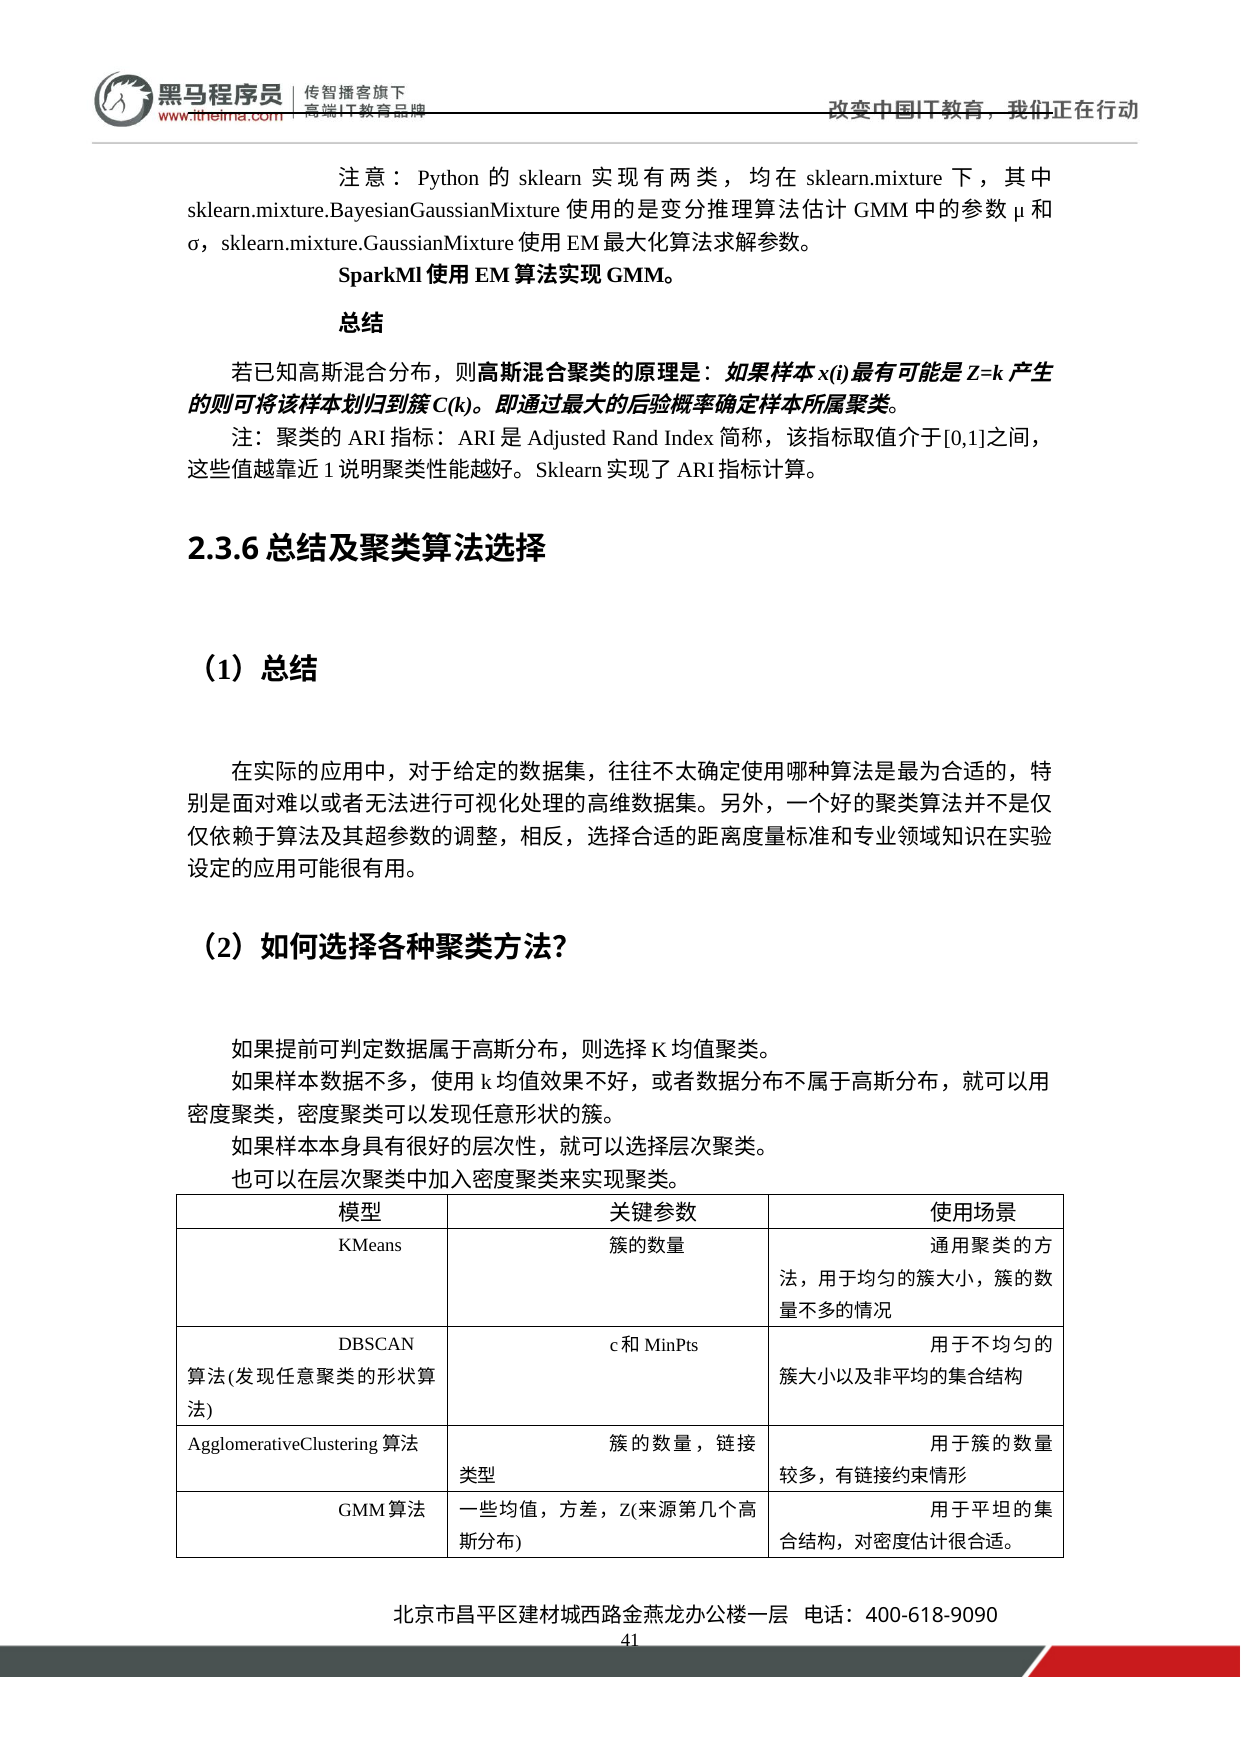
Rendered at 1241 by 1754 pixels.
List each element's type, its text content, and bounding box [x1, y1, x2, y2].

picture [0, 1, 1241, 151]
table_cell AgglomerativeClustering算法 [177, 1426, 447, 1491]
table_cell DBSCAN算法(发现任意聚类的形状算法) [177, 1327, 447, 1424]
table_header 模型 [177, 1195, 447, 1227]
text 总结 [187, 289, 1053, 354]
text 如果提前可判定数据属于高斯分布，则选择K均值聚类。 [187, 1031, 1053, 1064]
subtitle （2）如何选择各种聚类方法？ [187, 913, 1053, 978]
table_cell 簇的数量，链接类型 [448, 1426, 768, 1491]
table_cell KMeans [177, 1229, 447, 1326]
text 注：聚类的ARI指标：ARI是Adjusted Rand Index简称，该指标取值介于[0,1]之间，这些值越靠近1说明聚类性能越好。Sklearn实现了ARI指标计算。 [187, 419, 1053, 484]
subtitle 2.3.6总结及聚类算法选择 [187, 513, 1053, 578]
table_header 使用场景 [769, 1195, 1063, 1227]
table_cell 通用聚类的方法，用于均匀的簇大小，簇的数量不多的情况 [769, 1229, 1063, 1326]
text 若已知高斯混合分布，则高斯混合聚类的原理是：如果样本x(i)最有可能是Z=k产生的则可将该样本划归到簇C(k)。即通过最大的后验概率确定样本所属聚类。 [187, 354, 1053, 419]
text 如果样本数据不多，使用k均值效果不好，或者数据分布不属于高斯分布，就可以用密度聚类，密度聚类可以发现任意形状的簇。 [187, 1064, 1053, 1129]
text 在实际的应用中，对于给定的数据集，往往不太确定使用哪种算法是最为合适的，特别是面对难以或者无法进行可视化处理的高维数据集。另外，一个好的聚类算法并不是仅仅依赖于算法及其超参数的调整，相反，选择合适的距离度量标准和专业领域知识在实验设定的应用可能很有用。 [187, 753, 1053, 883]
picture [0, 1586, 1241, 1677]
table_cell 一些均值，方差，Z(来源第几个高斯分布) [448, 1492, 768, 1557]
text 如果样本本身具有很好的层次性，就可以选择层次聚类。 [187, 1129, 1053, 1161]
table_cell 用于平坦的集合结构，对密度估计很合适。 [769, 1492, 1063, 1557]
text SparkMl使用EM算法实现GMM。 [187, 257, 1053, 289]
text 注意：Python的sklearn实现有两类，均在sklearn.mixture下，其中sklearn.mixture.BayesianGaussianMixture使用的是变分推理算法估计GMM中的参数μ和σ，sklearn.mixture.GaussianMixture使用EM最大化算法求解参数。 [187, 159, 1053, 257]
table_cell GMM算法 [177, 1492, 447, 1557]
table_cell 簇的数量 [448, 1229, 768, 1326]
table_cell c和MinPts [448, 1327, 768, 1424]
subtitle （1）总结 [187, 634, 1053, 699]
table_cell 用于不均匀的簇大小以及非平均的集合结构 [769, 1327, 1063, 1424]
table_header 关键参数 [448, 1195, 768, 1227]
text 也可以在层次聚类中加入密度聚类来实现聚类。 [187, 1161, 1053, 1194]
table_cell 用于簇的数量较多，有链接约束情形 [769, 1426, 1063, 1491]
